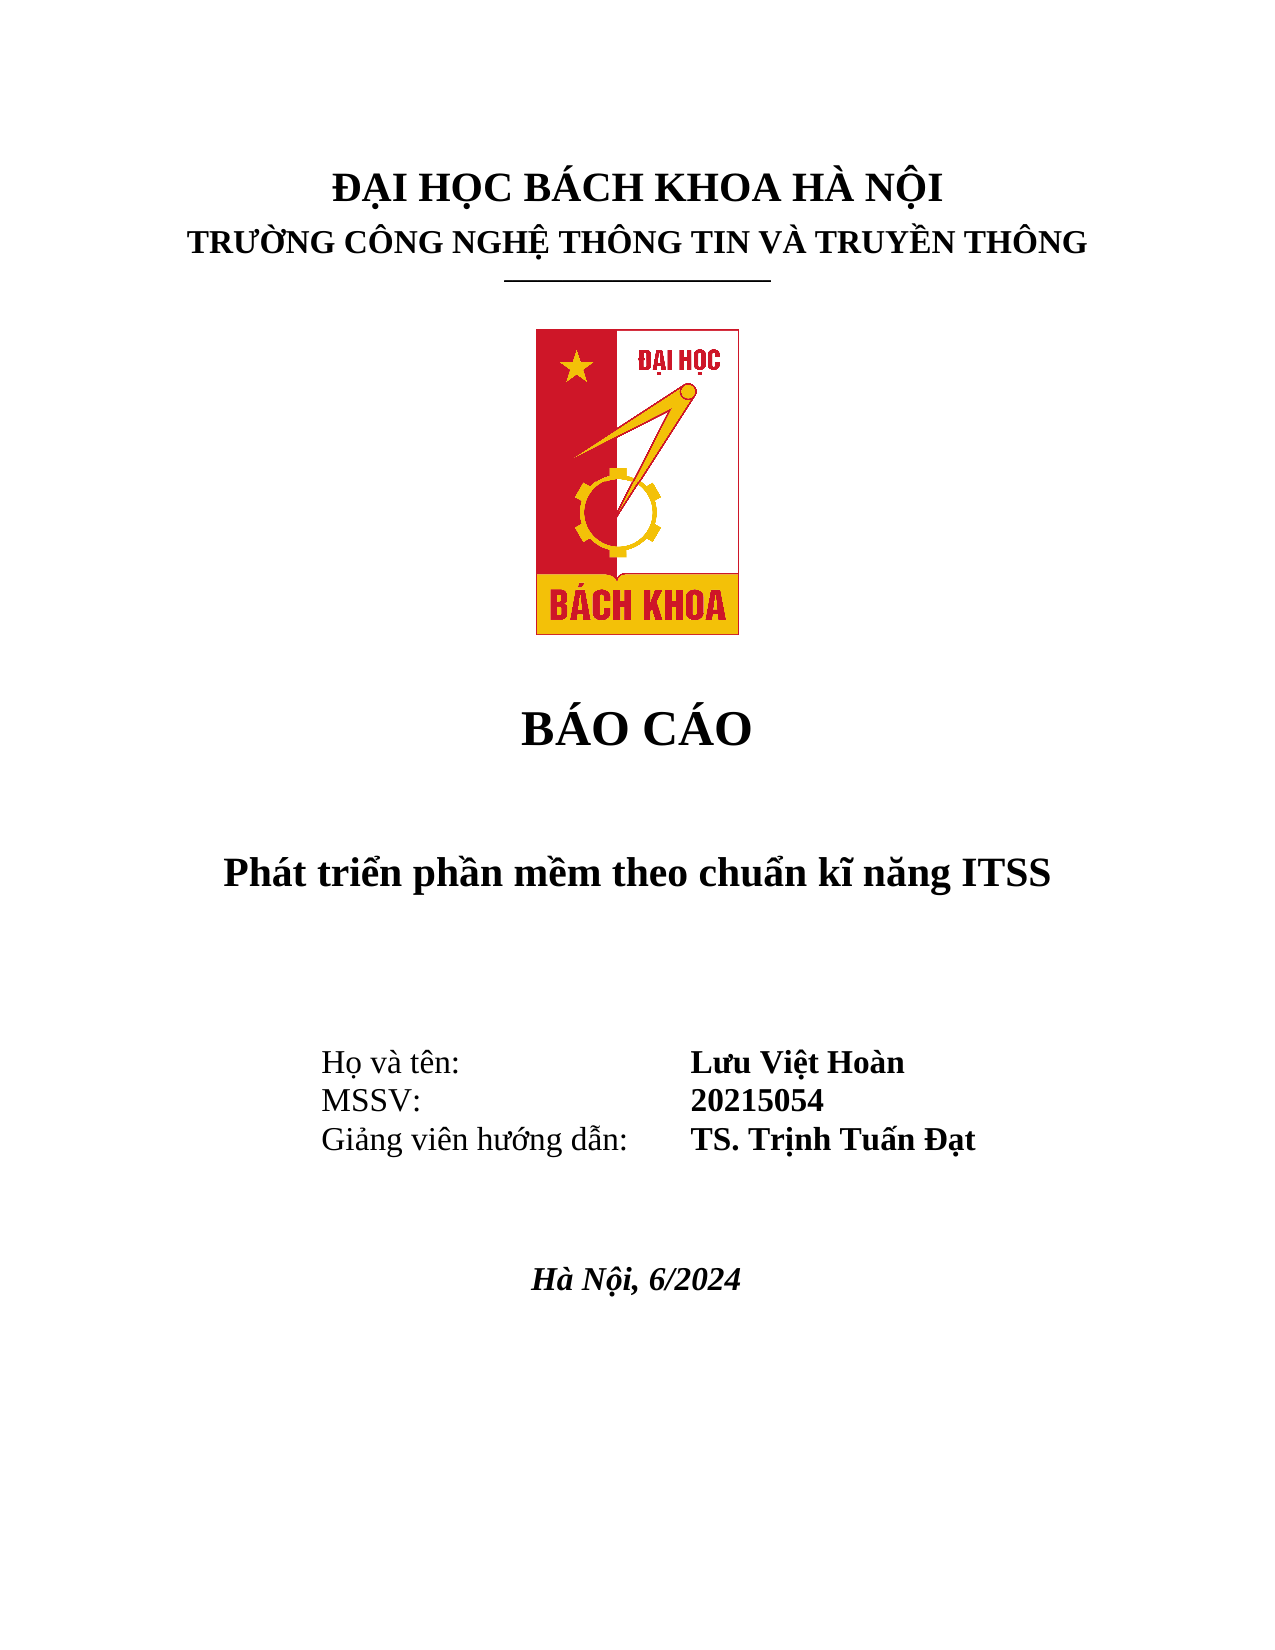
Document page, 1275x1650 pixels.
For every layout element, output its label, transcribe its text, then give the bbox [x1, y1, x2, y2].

picture [536, 329, 739, 635]
table_cell 20215054 [679, 1081, 1126, 1119]
text ________________________________ [150, 264, 1125, 283]
text Hà Nội, 6/2024 [150, 1260, 1125, 1298]
table_header Họ và tên: [310, 1042, 679, 1081]
text BÁO CÁO [150, 698, 1125, 756]
table_cell MSSV: [310, 1081, 679, 1119]
text ĐẠI HỌC BÁCH KHOA HÀ NỘI [150, 162, 1125, 210]
table_cell TS. Trịnh Tuấn Đạt [679, 1119, 1126, 1157]
text TRƯỜNG CÔNG NGHỆ THÔNG TIN VÀ TRUYỀN THÔNG [150, 222, 1125, 261]
text Phát triển phần mềm theo chuẩn kĩ năng ITSS [150, 847, 1125, 895]
table_header Lưu Việt Hoàn [679, 1042, 1126, 1081]
table_cell Giảng viên hướng dẫn: [310, 1119, 679, 1157]
